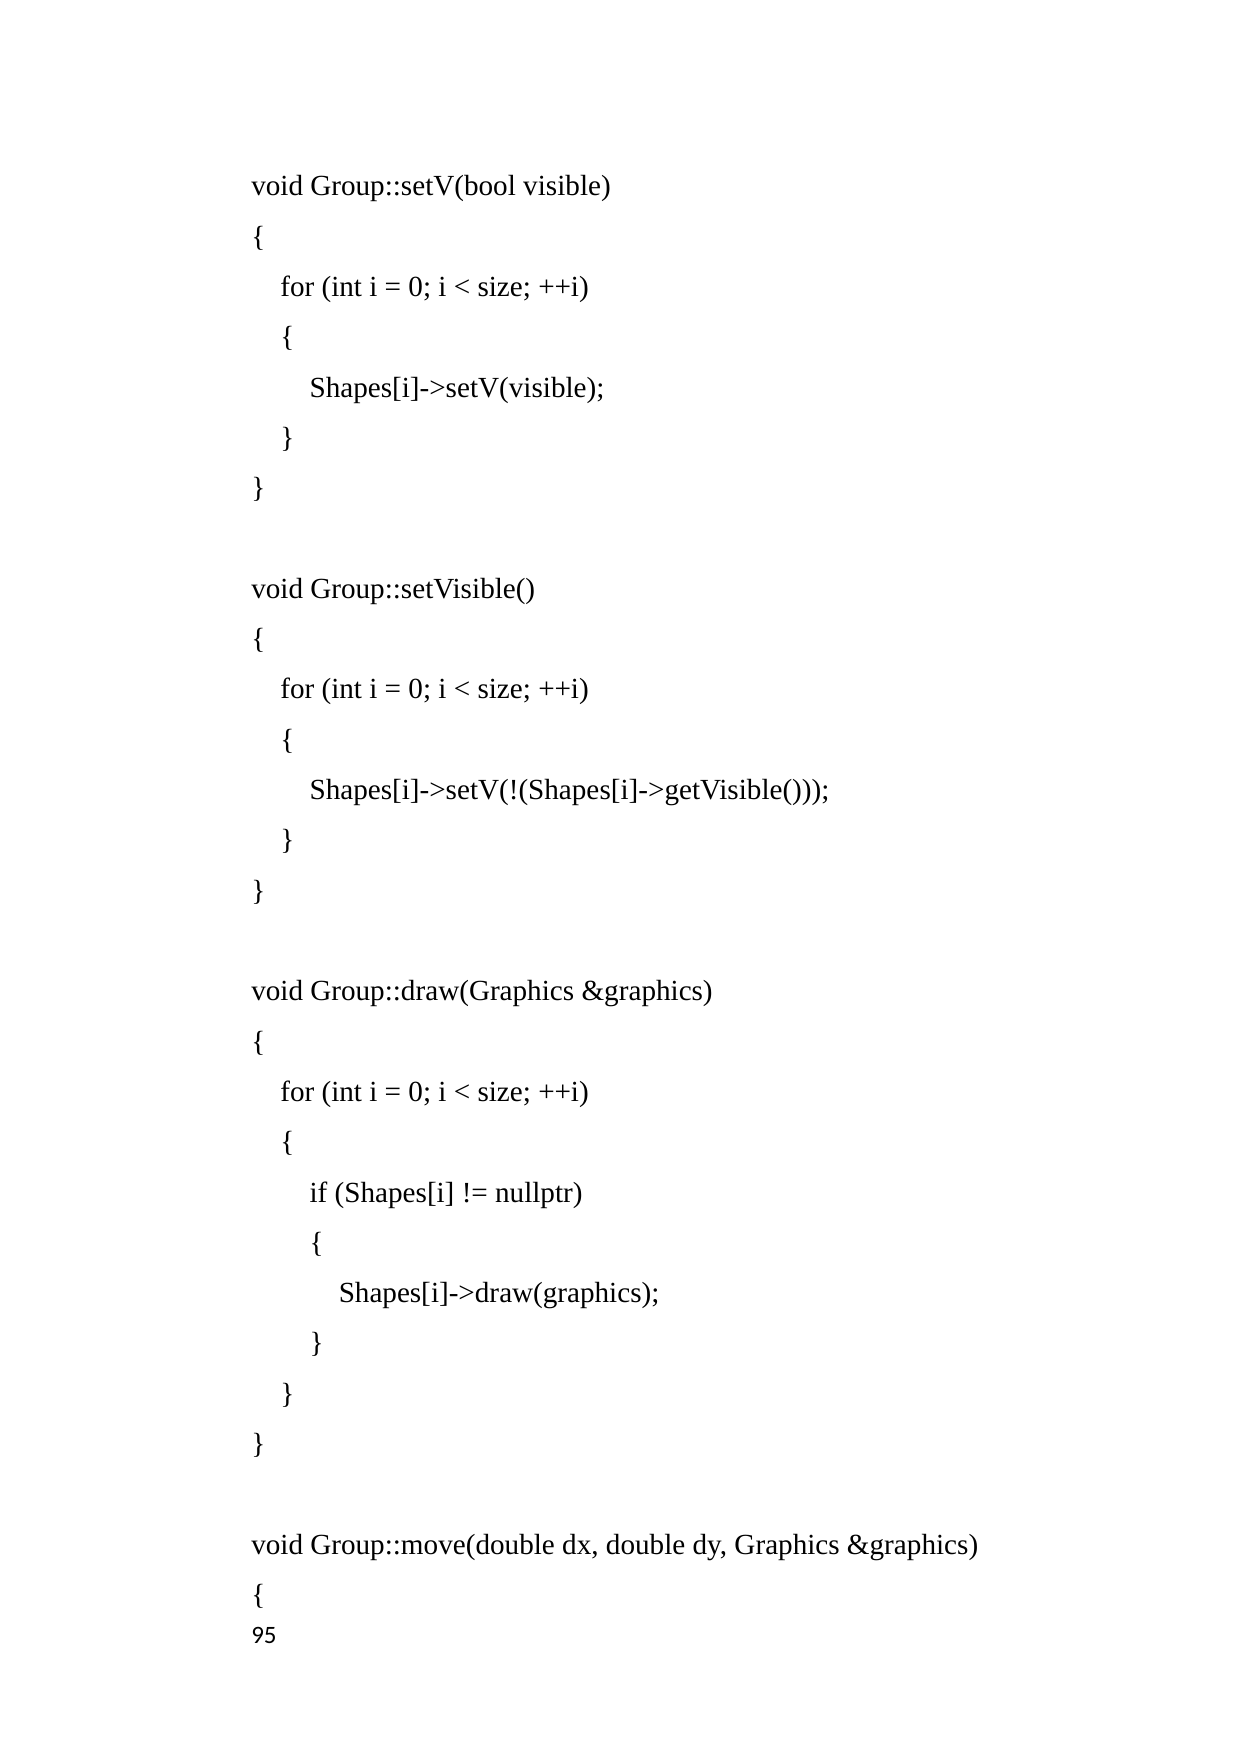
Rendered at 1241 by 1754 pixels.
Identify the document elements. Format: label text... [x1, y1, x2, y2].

list } [177, 1326, 1181, 1359]
list void Group::setVisible() [177, 571, 1181, 604]
list if (Shapes[i] != nullptr) [177, 1175, 1181, 1208]
list for (int i = 0; i < size; ++i) [177, 1074, 1181, 1108]
list { [177, 1124, 1181, 1158]
list { [177, 1225, 1181, 1258]
list Shapes[i]->setV(visible); [177, 370, 1181, 403]
list } [177, 822, 1181, 856]
list } [177, 470, 1181, 504]
list Shapes[i]->setV(!(Shapes[i]->getVisible())); [177, 772, 1181, 806]
list { [177, 1577, 1181, 1611]
list void Group::draw(Graphics &graphics) [177, 973, 1181, 1007]
list { [177, 219, 1181, 252]
list Shapes[i]->draw(graphics); [177, 1275, 1181, 1309]
list for (int i = 0; i < size; ++i) [177, 672, 1181, 705]
list } [177, 420, 1181, 453]
list void Group::setV(bool visible) [177, 168, 1181, 202]
list } [177, 1426, 1181, 1460]
list } [177, 873, 1181, 906]
list { [177, 621, 1181, 655]
list } [177, 1376, 1181, 1409]
list { [177, 722, 1181, 755]
list void Group::move(double dx, double dy, Graphics &graphics) [177, 1527, 1181, 1560]
list for (int i = 0; i < size; ++i) [177, 269, 1181, 303]
list { [177, 319, 1181, 353]
list { [177, 1024, 1181, 1057]
